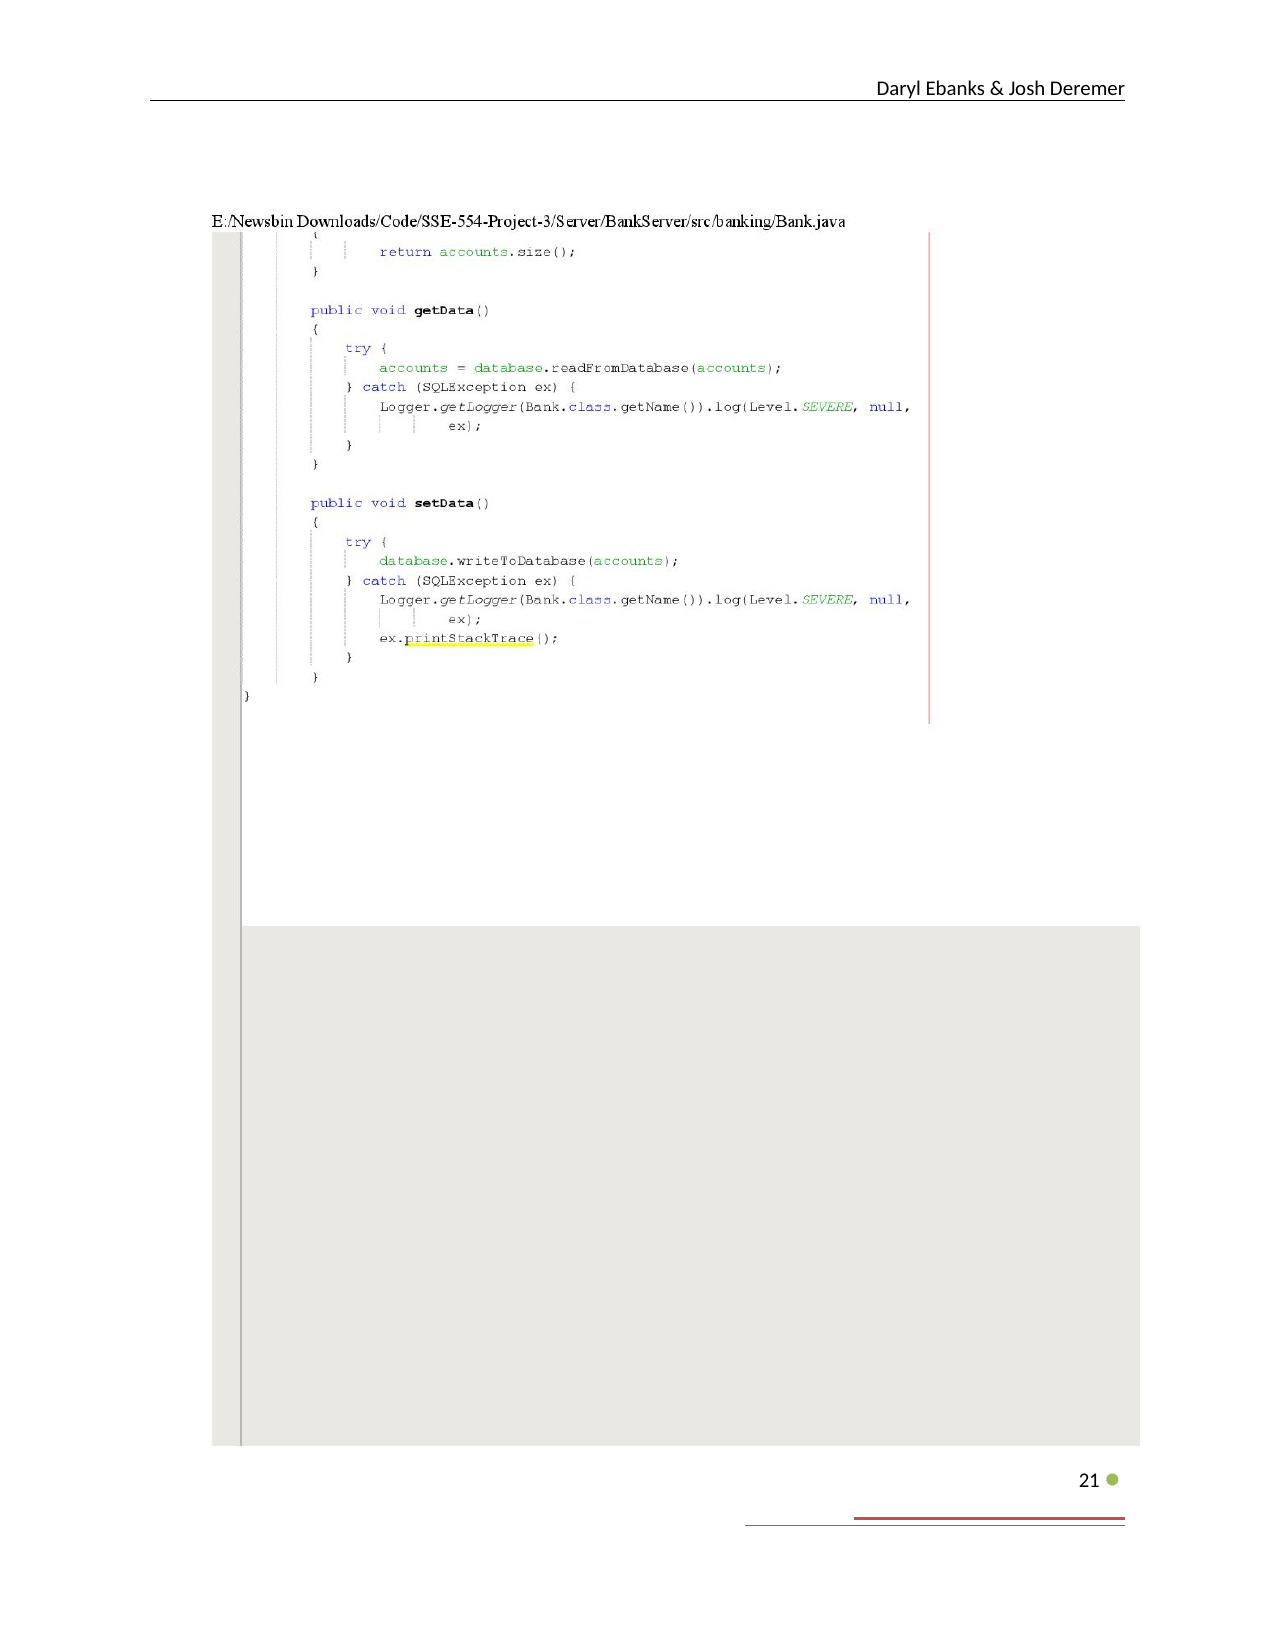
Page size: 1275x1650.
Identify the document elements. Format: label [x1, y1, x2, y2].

picture [150, 150, 1200, 1468]
